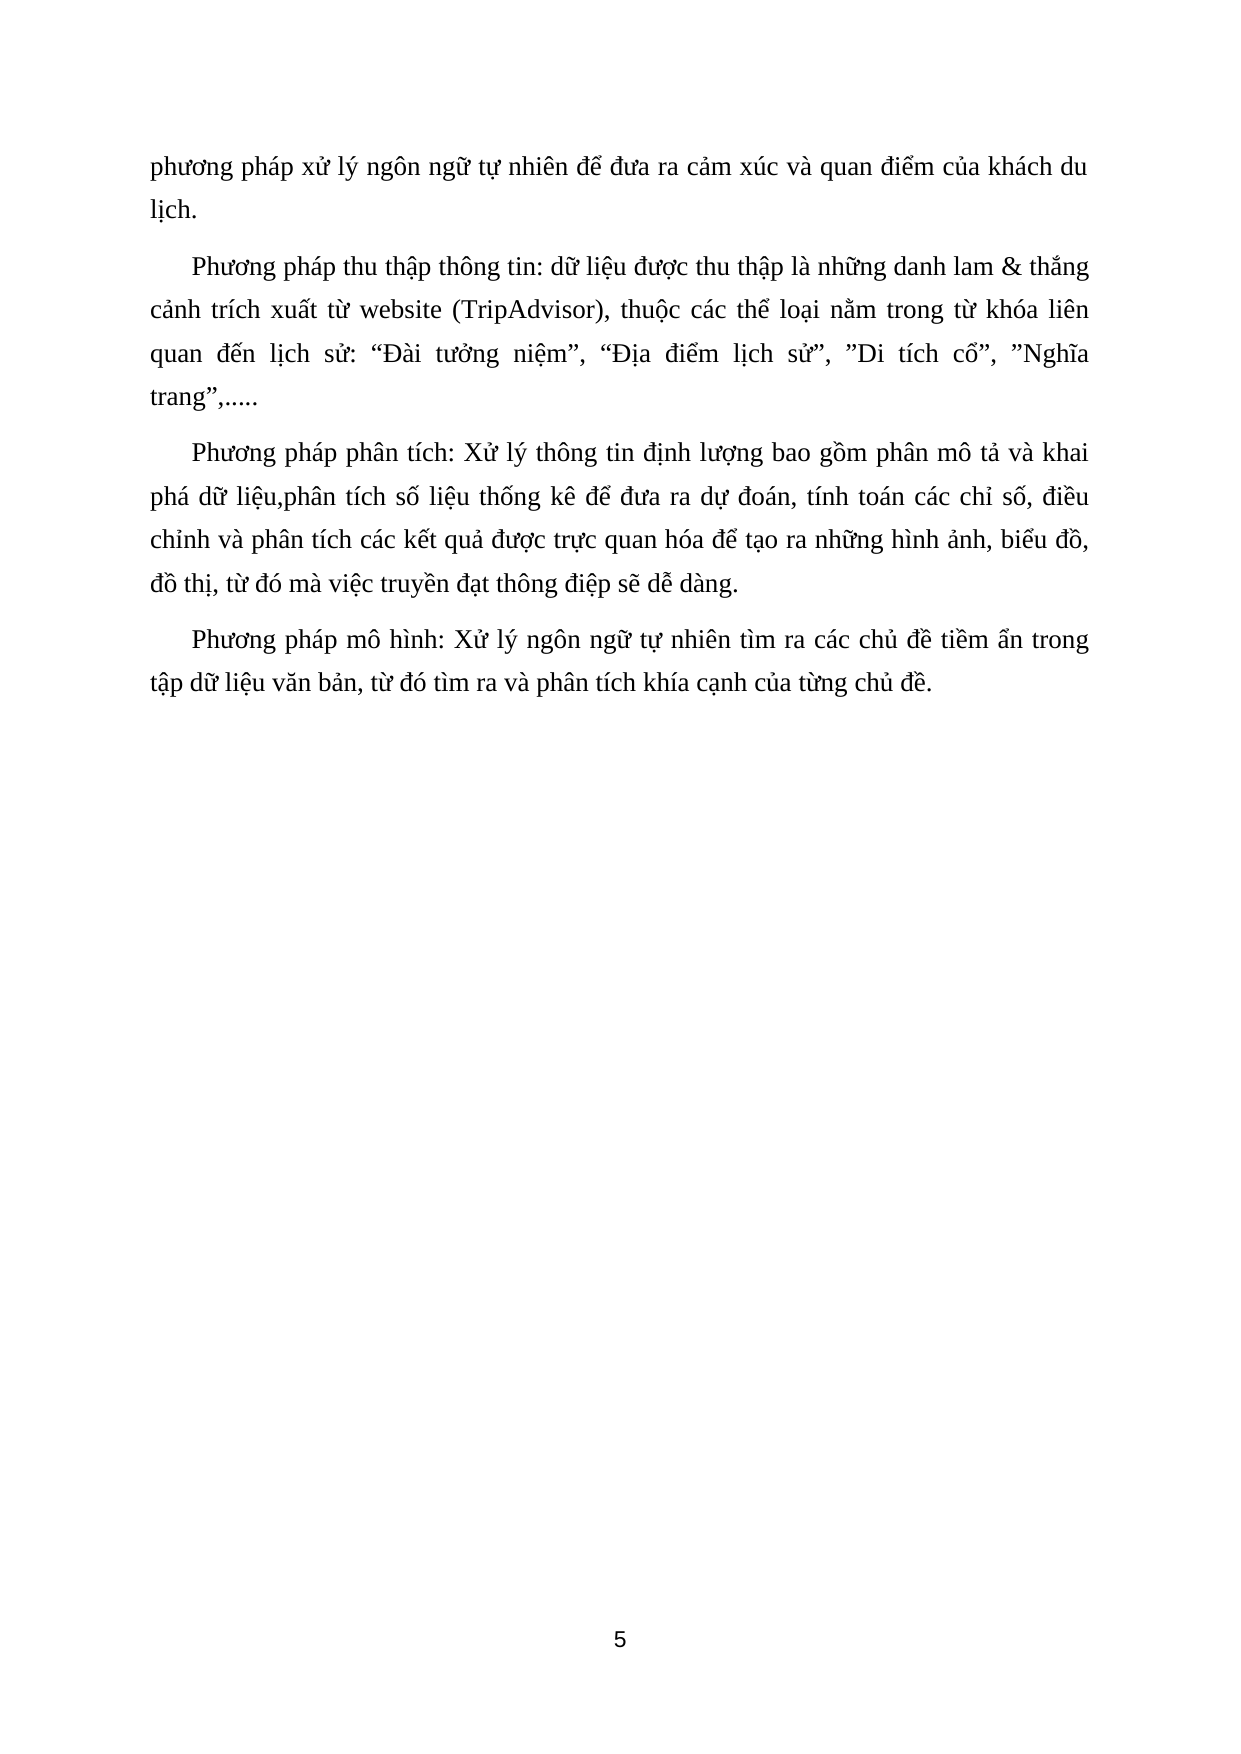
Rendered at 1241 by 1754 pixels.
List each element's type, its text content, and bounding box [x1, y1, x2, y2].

text Phương pháp phân tích: Xử lý thông tin định lượng bao gồm phân mô tả và khai phá dữ liệu,phân tích số liệu thống kê để đưa ra dự đoán, tính toán các chỉ số, điều chỉnh và phân tích các kết quả được trực quan hóa để tạo ra những hình ảnh, biểu đồ, đồ thị, từ đó mà việc truyền đạt thông điệp sẽ dễ dàng. [150, 436, 1090, 598]
text Phương pháp mô hình: Xử lý ngôn ngữ tự nhiên tìm ra các chủ đề tiềm ẩn trong tập dữ liệu văn bản, từ đó tìm ra và phân tích khía cạnh của từng chủ đề. [150, 623, 1090, 698]
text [150, 150, 1090, 225]
text Phương pháp thu thập thông tin: dữ liệu được thu thập là những danh lam & thắng cảnh trích xuất từ website (TripAdvisor), thuộc các thể loại nằm trong từ khóa liên quan đến lịch sử: “Đài tưởng niệm”, “Địa điểm lịch sử”, ”Di tích cổ”, ”Nghĩa trang”,..... [150, 249, 1090, 411]
